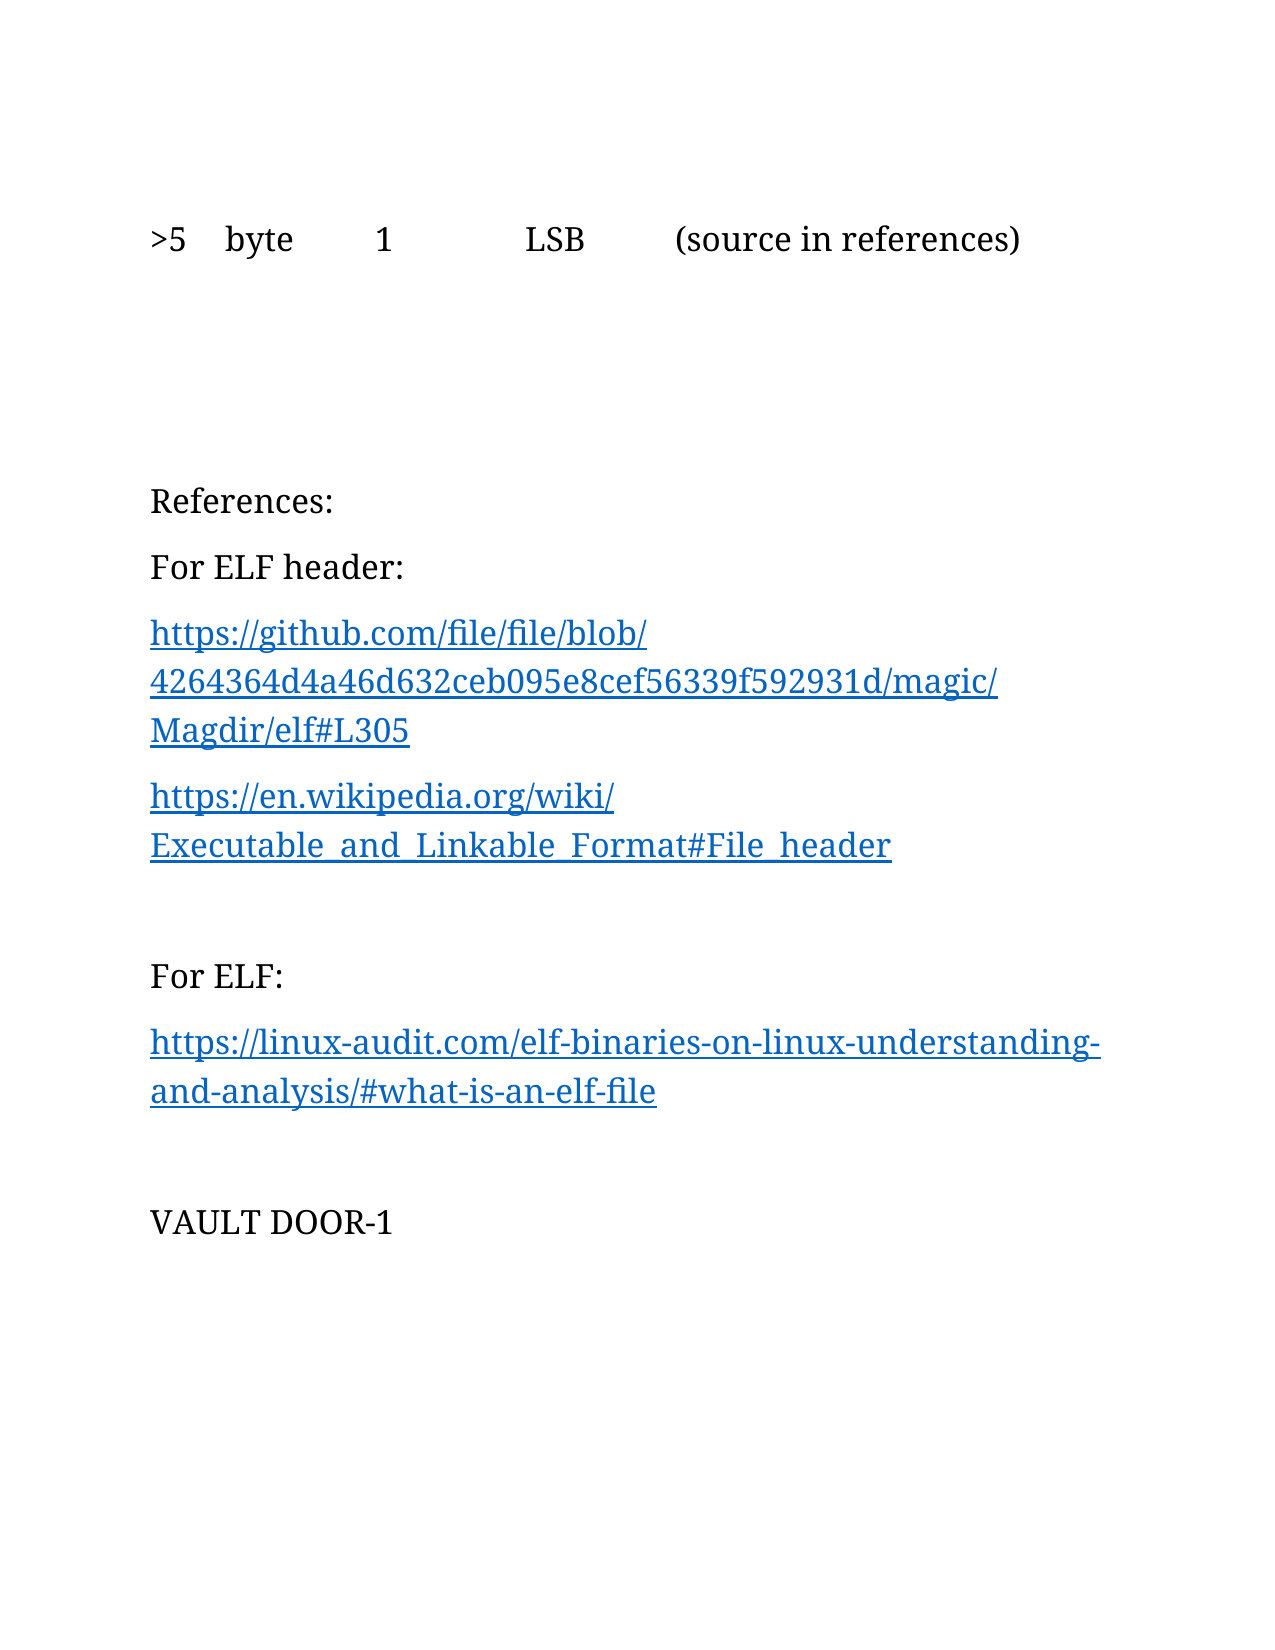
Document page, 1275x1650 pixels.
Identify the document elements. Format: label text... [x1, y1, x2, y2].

text https://github.com/file/file/blob/4264364d4a46d632ceb095e8cef56339f592931d/magic/Magdir/elf#L305 [150, 609, 1125, 753]
text >5 byte 1 LSB (source in references) [150, 216, 1125, 261]
text VAULT DOOR-1 [150, 1199, 1125, 1244]
text For ELF: [150, 953, 1125, 998]
text https://en.wikipedia.org/wiki/Executable_and_Linkable_Format#File_header [150, 773, 1125, 867]
text https://linux-audit.com/elf-binaries-on-linux-understanding-and-analysis/#what-is-an-elf-file [150, 1019, 1125, 1113]
text References: [150, 478, 1125, 523]
text For ELF header: [150, 544, 1125, 589]
